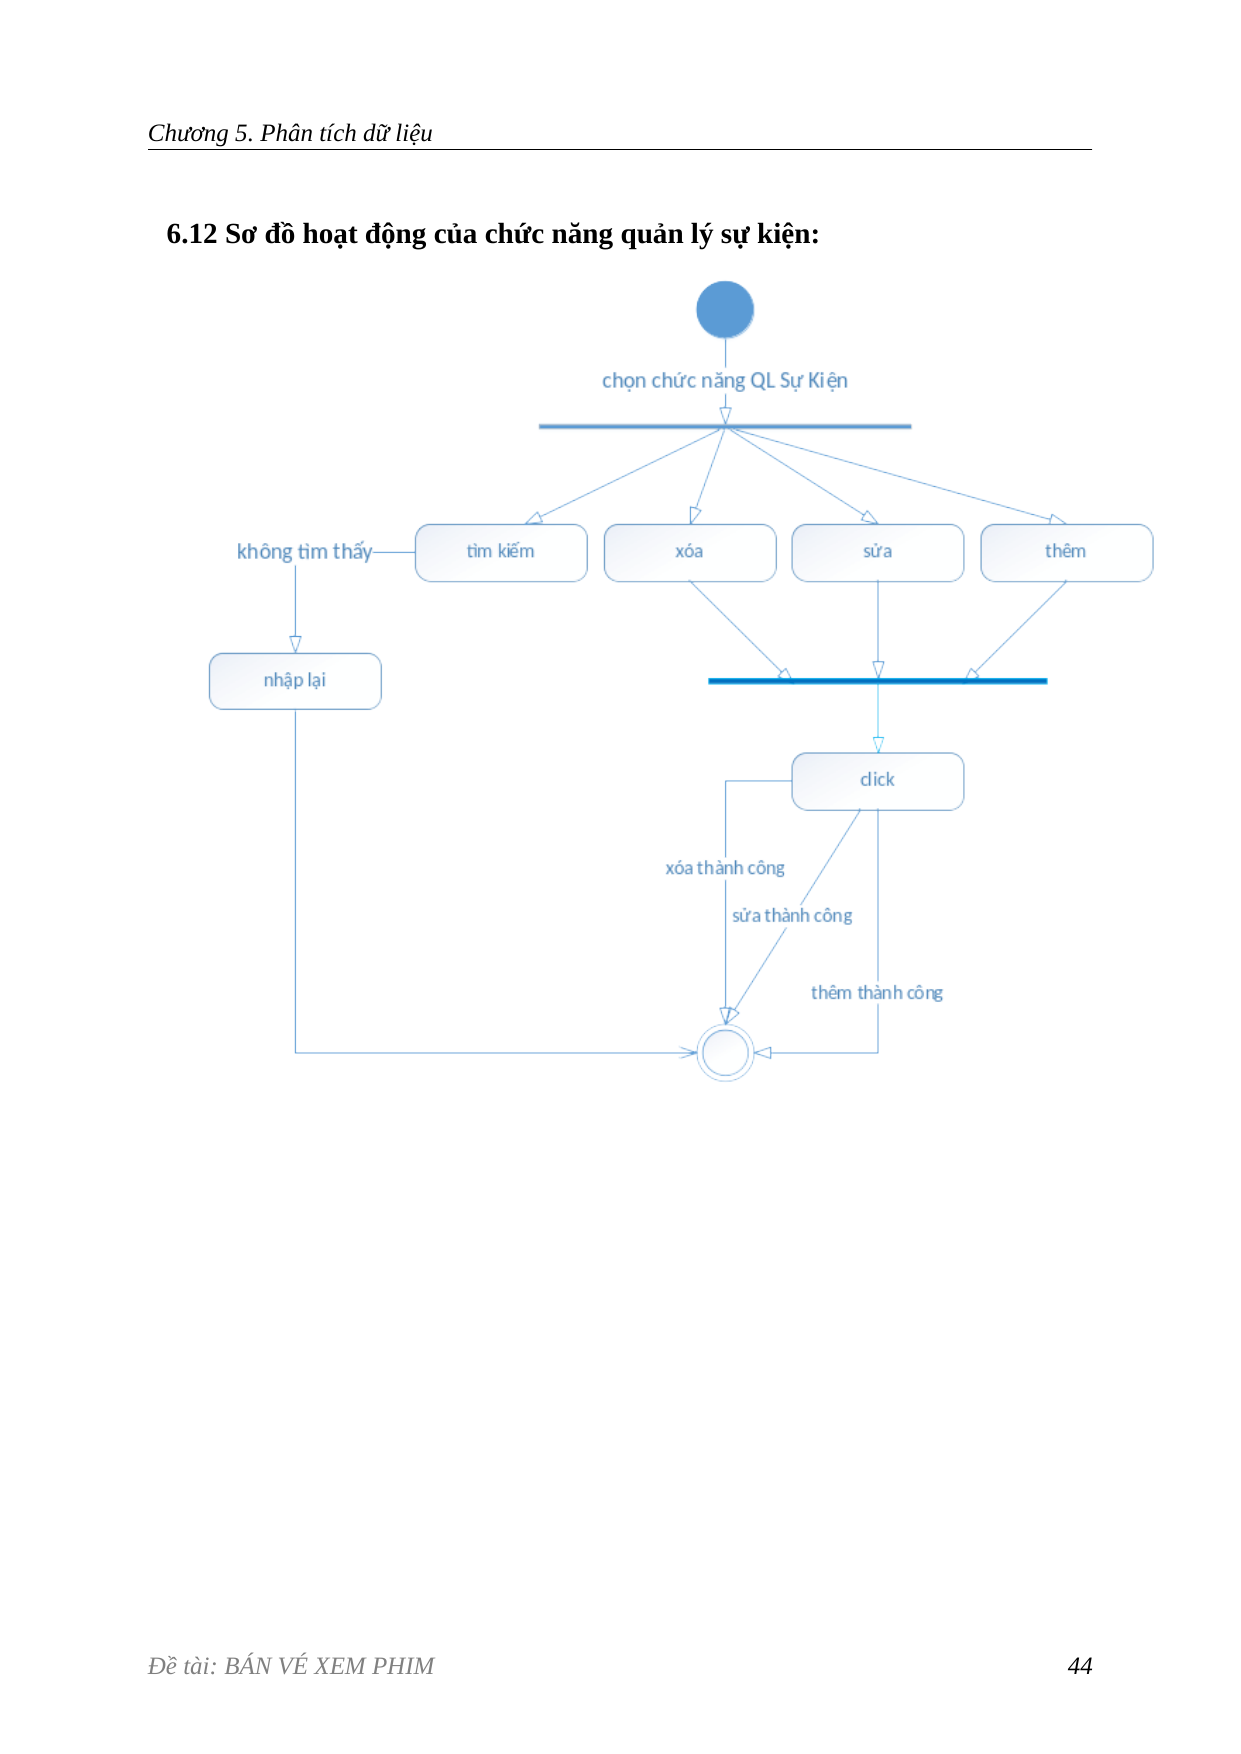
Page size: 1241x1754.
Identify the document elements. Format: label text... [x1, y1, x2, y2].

subtitle Sơ đồ hoạt động của chức năng quản lý sự kiện: [166, 207, 1092, 253]
